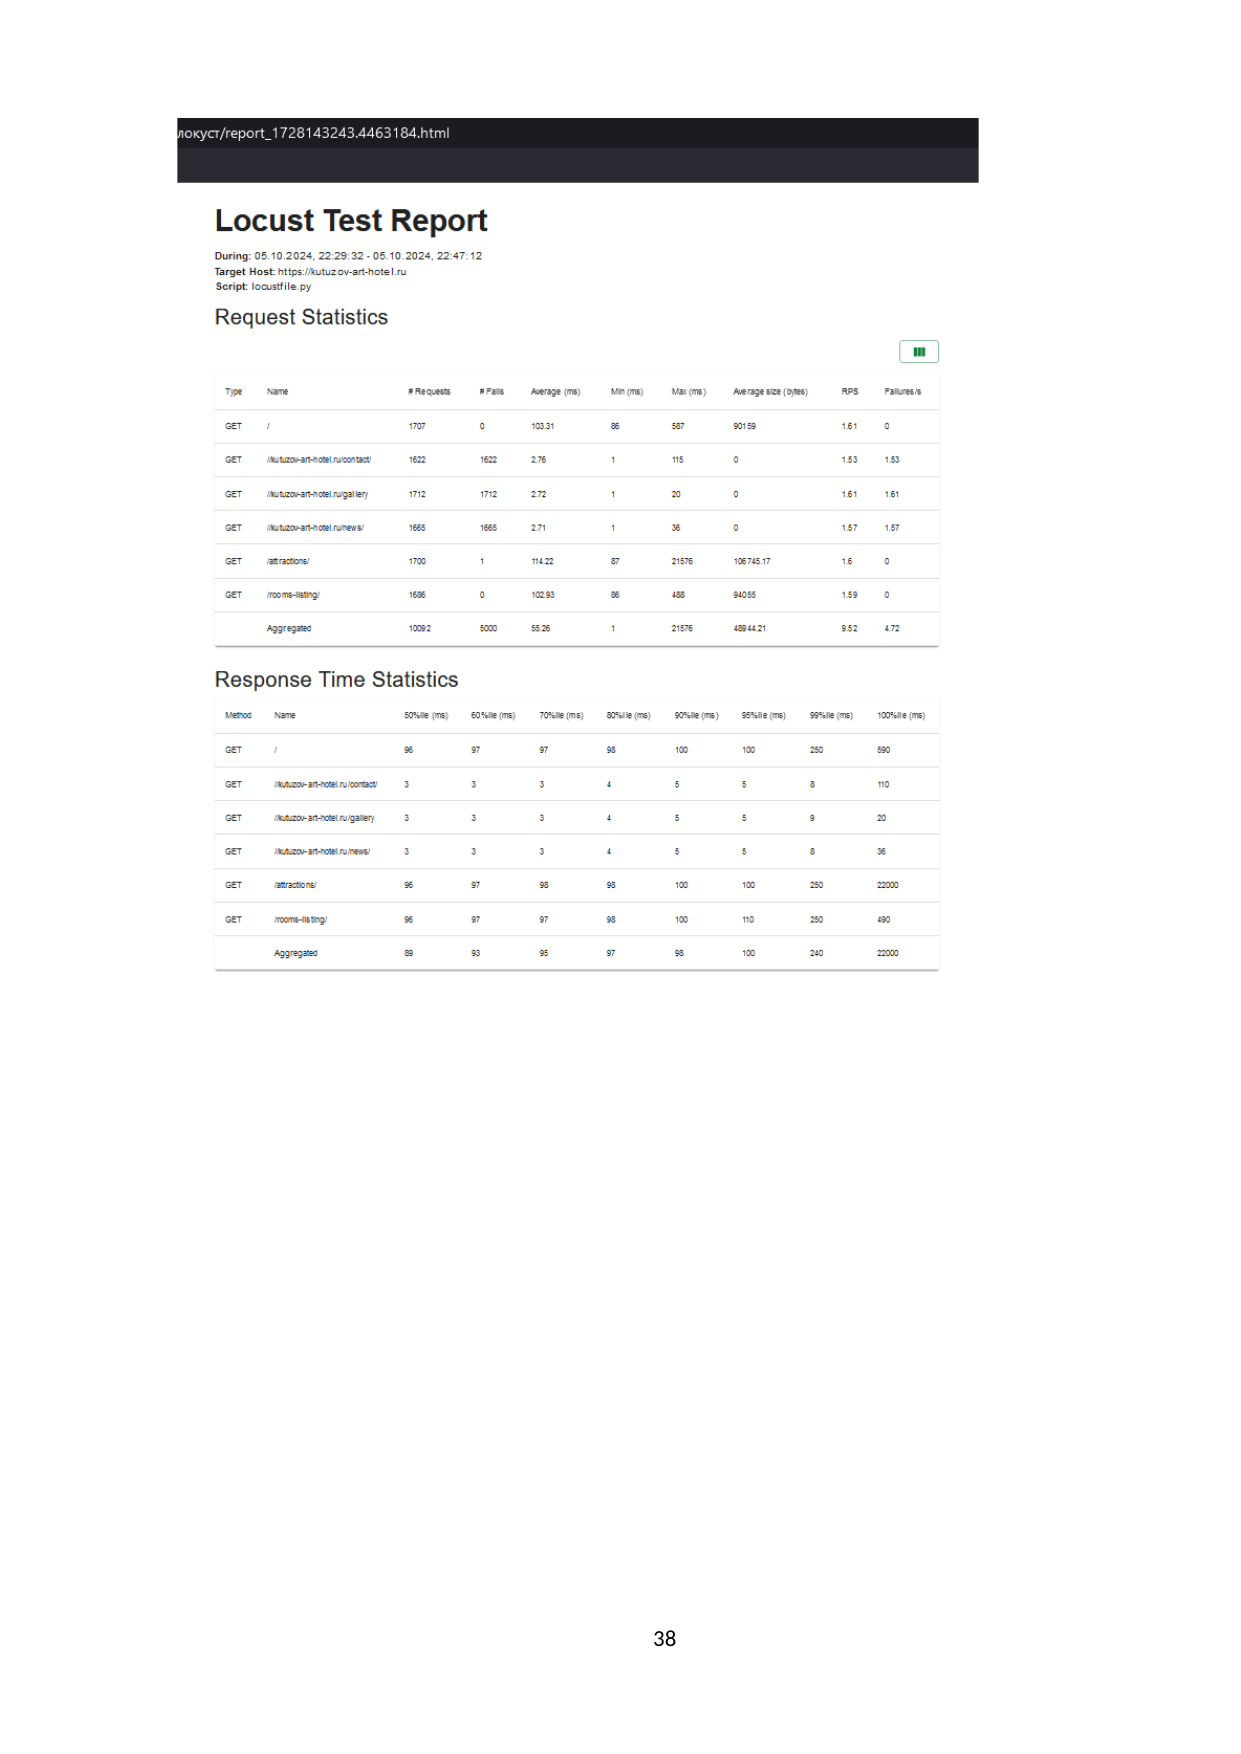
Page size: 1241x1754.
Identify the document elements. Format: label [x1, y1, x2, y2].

picture [177, 118, 979, 975]
